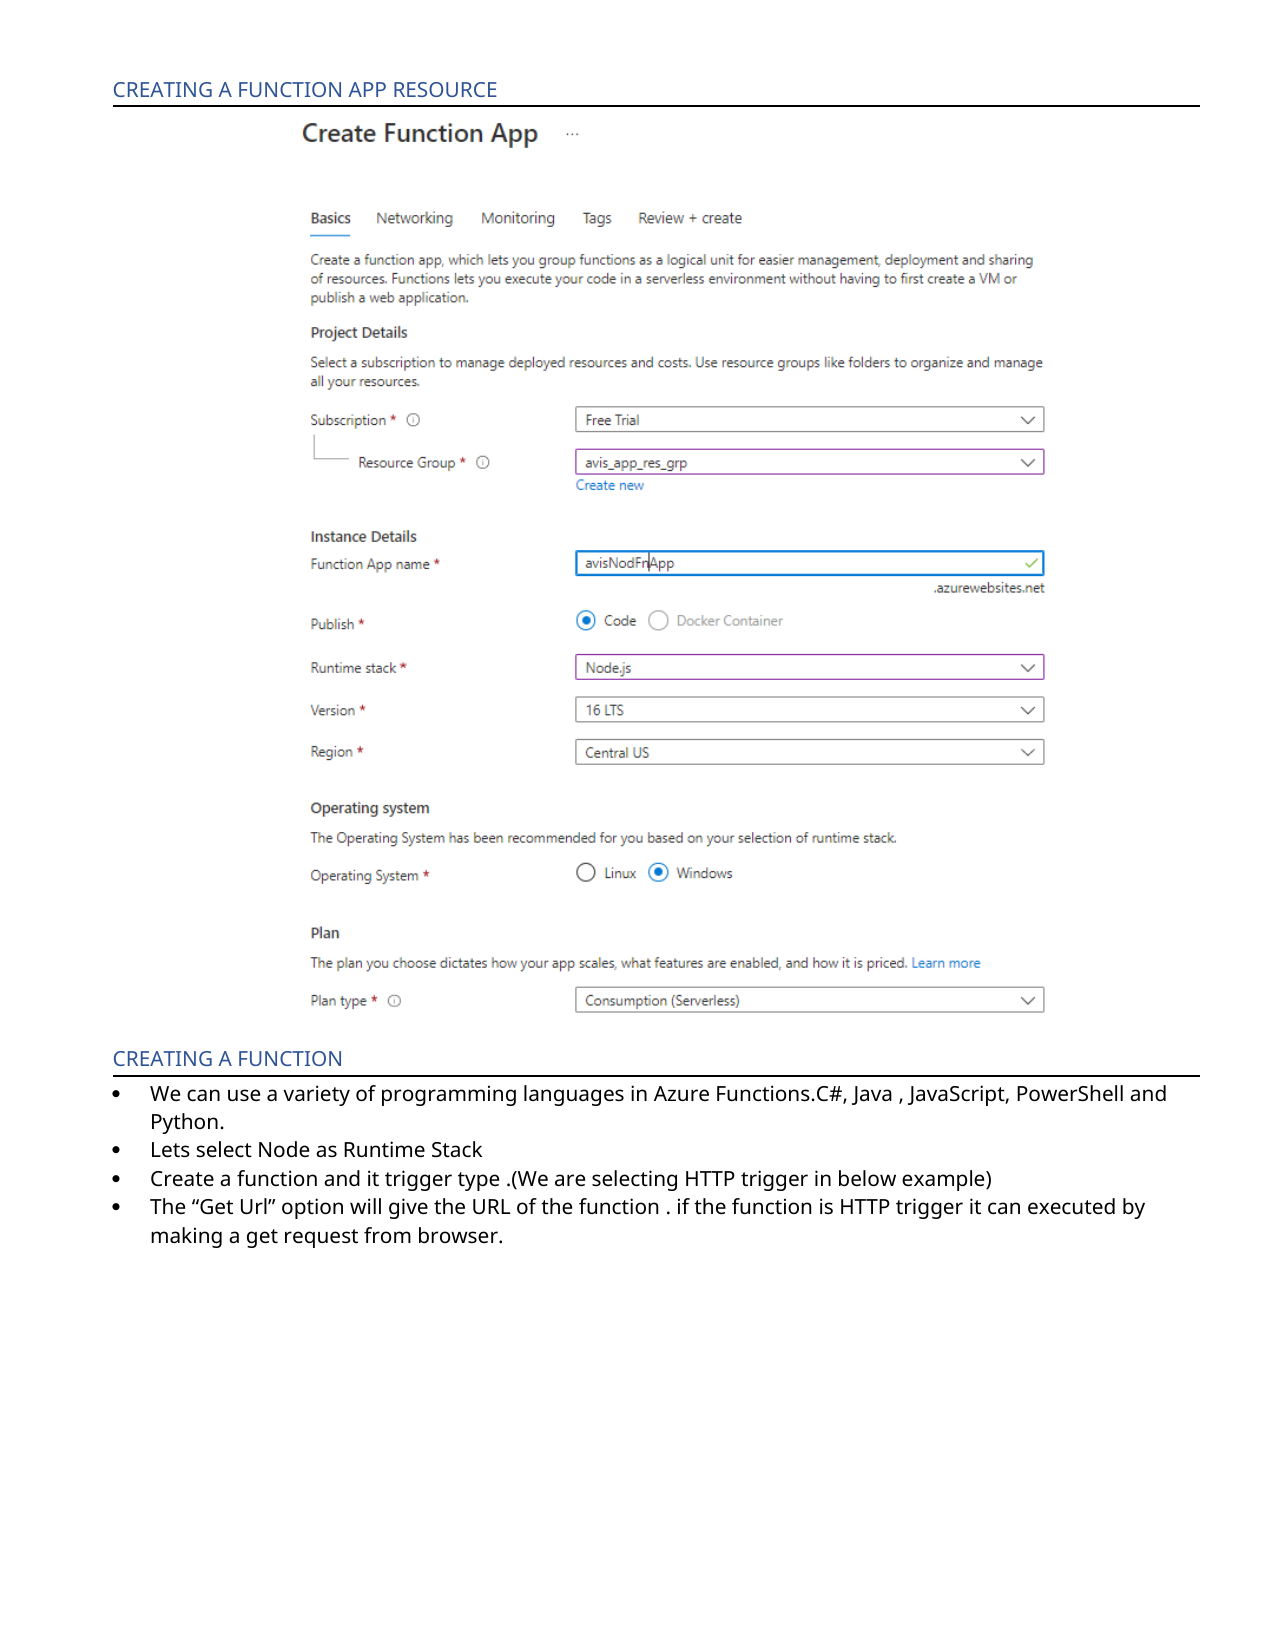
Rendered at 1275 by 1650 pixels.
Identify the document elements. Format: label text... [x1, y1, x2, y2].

list The “Get Url” option will give the URL of the function . if the function is HTTP trigger it can executed by making a get request from browser. [112, 1192, 1200, 1249]
list Lets select Node as Runtime Stack [112, 1136, 1200, 1164]
subtitle CREATING A FUNCTION [112, 1044, 1200, 1077]
subtitle CREATING A FUNCTION APP RESOURCE [112, 75, 1200, 107]
picture [296, 109, 1054, 1041]
list Create a function and it trigger type .(We are selecting HTTP trigger in below example) [112, 1164, 1200, 1192]
list We can use a variety of programming languages in Azure Functions.C#, Java , JavaScript, PowerShell and Python. [112, 1079, 1200, 1136]
